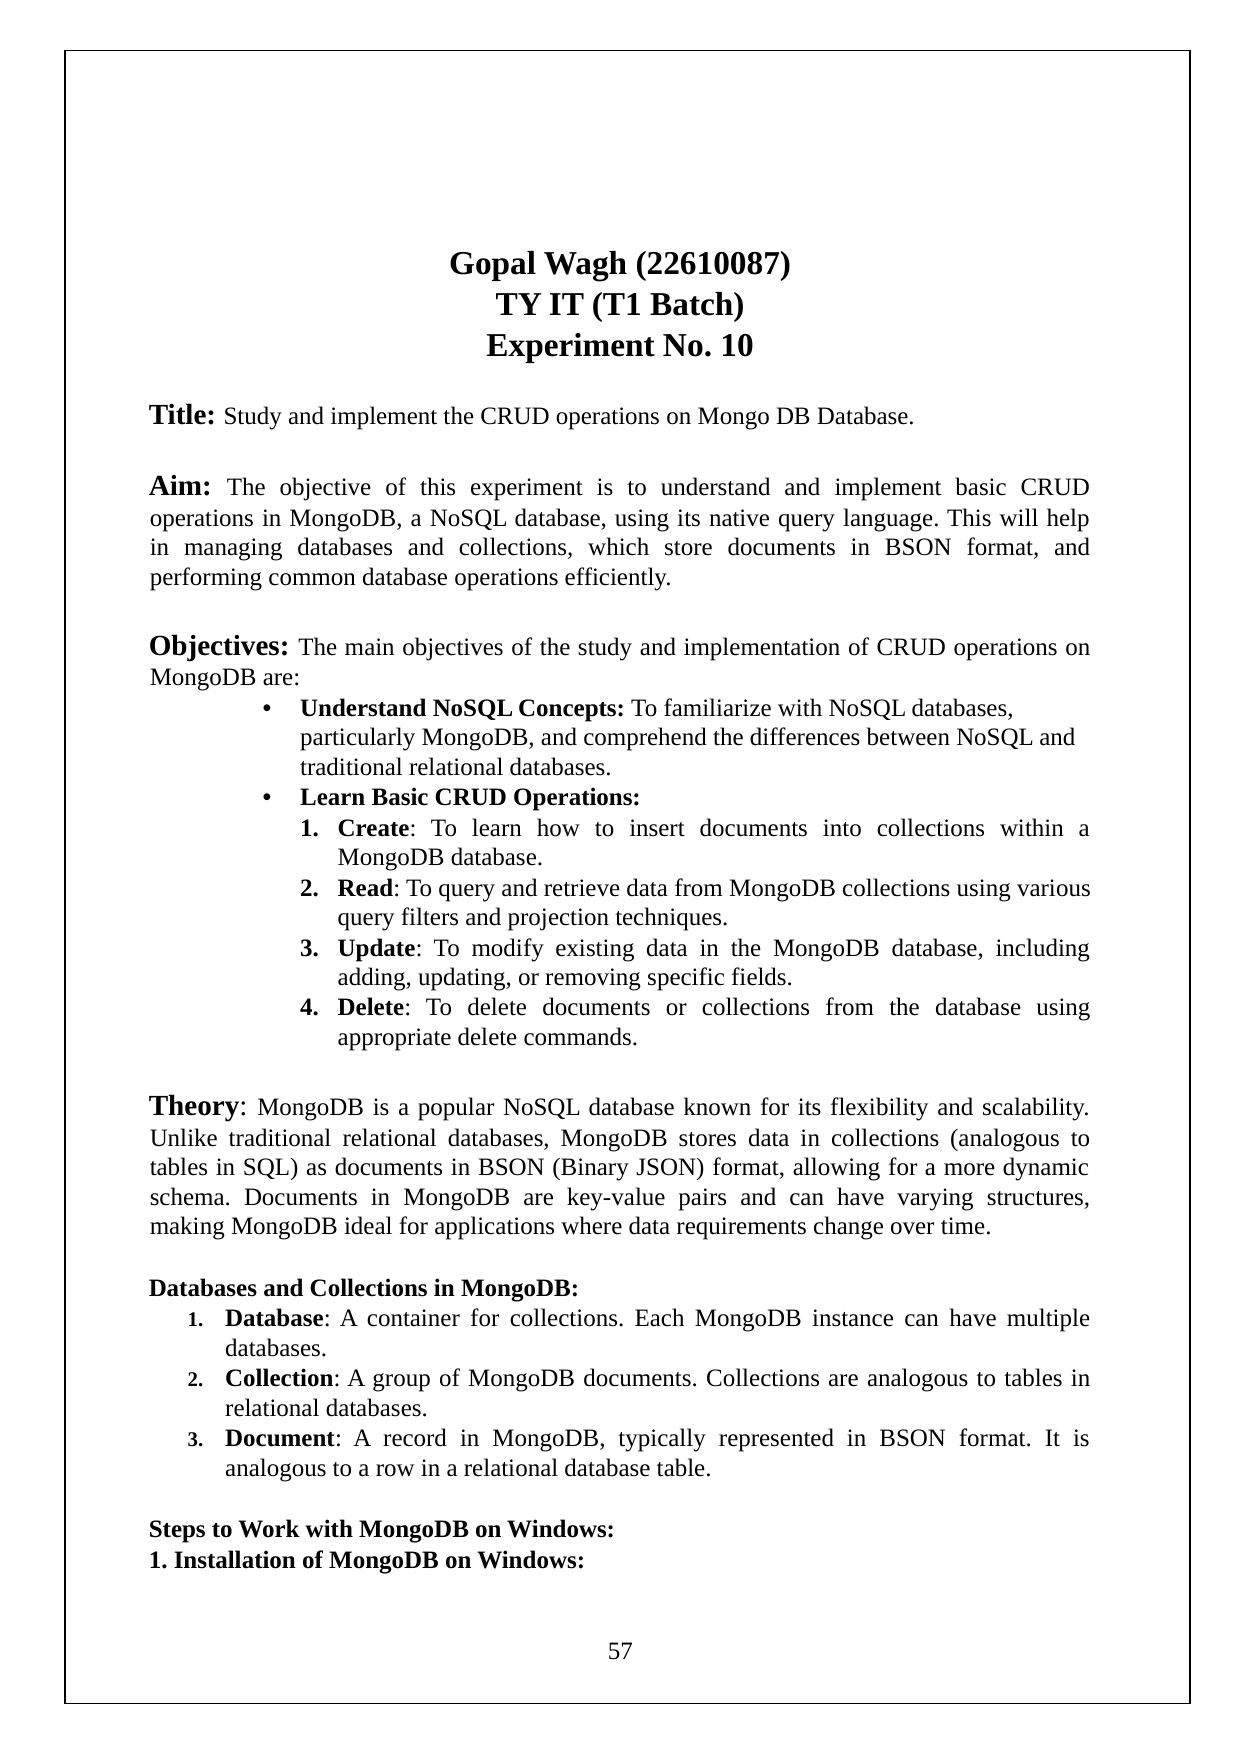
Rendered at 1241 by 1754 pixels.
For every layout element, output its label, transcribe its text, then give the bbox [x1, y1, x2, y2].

text TY IT (T1 Batch) [413, 284, 827, 322]
text Experiment No. 10 [413, 325, 827, 363]
text Title: Study and implement the CRUD operations on Mongo DB Database. [148, 397, 1091, 431]
text Aim: The objective of this experiment is to understand and implement basic CRUD operations in MongoDB, a NoSQL database, using its native query language. This will help in managing databases and collections, which store documents in BSON format, and performing common database operations efficiently. [148, 468, 1091, 591]
list Read: To query and retrieve data from MongoDB collections using various query filters and projection techniques. [300, 873, 1091, 931]
text Theory: MongoDB is a popular NoSQL database known for its flexibility and scalability. Unlike traditional relational databases, MongoDB stores data in collections (analogous to tables in SQL) as documents in BSON (Binary JSON) format, allowing for a more dynamic schema. Documents in MongoDB are key-value pairs and can have varying structures, making MongoDB ideal for applications where data requirements change over time. [148, 1088, 1091, 1240]
list Update: To modify existing data in the MongoDB database, including adding, updating, or removing specific fields. [300, 933, 1091, 991]
list Create: To learn how to insert documents into collections within a MongoDB database. [300, 813, 1091, 871]
list Document: A record in MongoDB, typically represented in BSON format. It is analogous to a row in a relational database table. [187, 1423, 1091, 1481]
text Steps to Work with MongoDB on Windows: [148, 1514, 1106, 1543]
text Gopal Wagh (22610087) [413, 243, 827, 281]
list Understand NoSQL Concepts: To familiarize with NoSQL databases, particularly MongoDB, and comprehend the differences between NoSQL and traditional relational databases. [262, 692, 1098, 781]
list Delete: To delete documents or collections from the database using appropriate delete commands. [300, 992, 1091, 1051]
text 1. Installation of MongoDB on Windows: [148, 1545, 1106, 1573]
list Database: A container for collections. Each MongoDB instance can have multiple databases. [187, 1303, 1091, 1362]
list Collection: A group of MongoDB documents. Collections are analogous to tables in relational databases. [187, 1363, 1091, 1422]
text Objectives: The main objectives of the study and implementation of CRUD operations on MongoDB are: [148, 628, 1091, 691]
list Learn Basic CRUD Operations: [262, 782, 1098, 811]
text Databases and Collections in MongoDB: [148, 1273, 1106, 1301]
